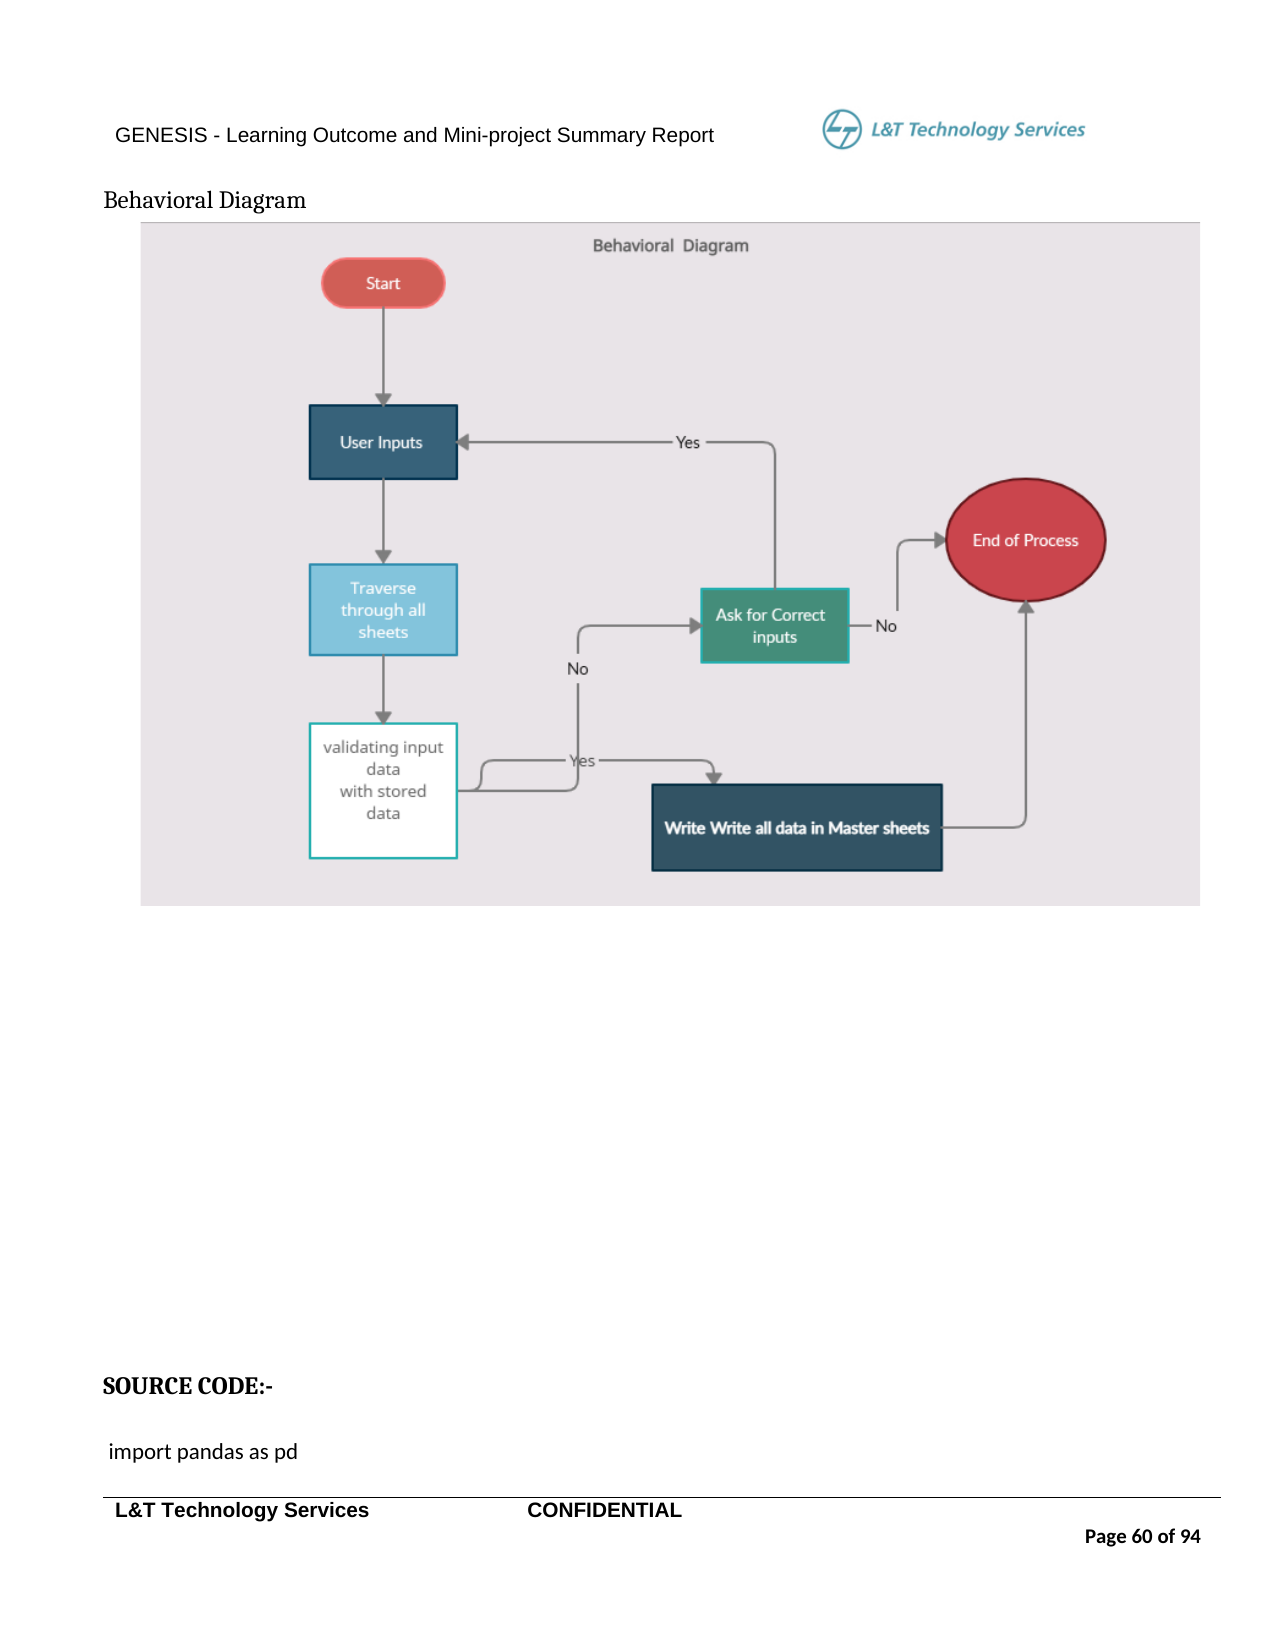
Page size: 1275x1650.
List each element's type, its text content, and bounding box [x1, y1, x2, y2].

picture [140, 222, 1200, 906]
text import pandas as pd [103, 1437, 1162, 1465]
subtitle Behavioral Diagram [103, 186, 1162, 214]
subtitle SOURCE CODE:- [103, 1372, 1162, 1401]
picture [820, 98, 1087, 162]
